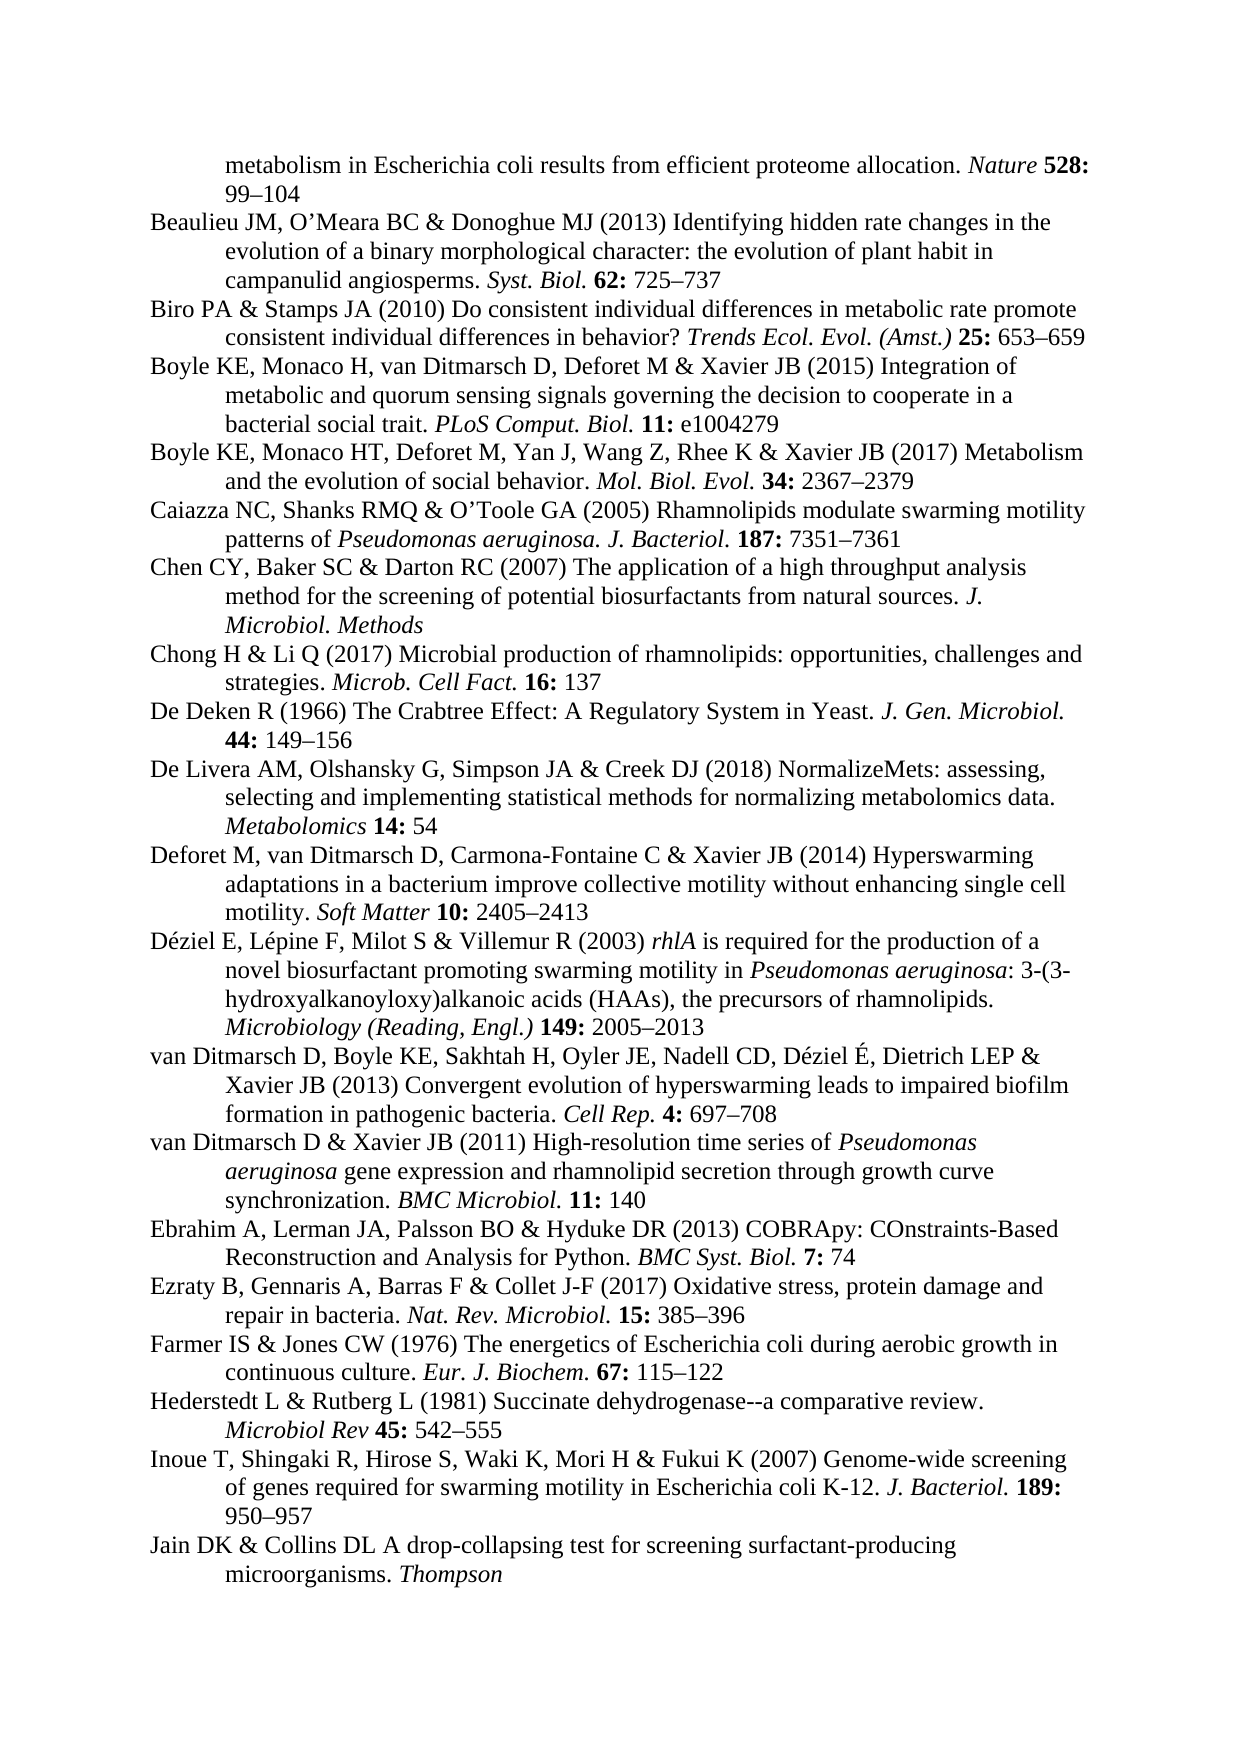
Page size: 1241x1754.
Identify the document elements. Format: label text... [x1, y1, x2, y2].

text Hederstedt L & Rutberg L (1981) Succinate dehydrogenase--a comparative review. Microbiol Rev 45: 542–555 [150, 1386, 1090, 1444]
text Déziel E, Lépine F, Milot S & Villemur R (2003) rhlA is required for the production of a novel biosurfactant promoting swarming motility in Pseudomonas aeruginosa: 3-(3-hydroxyalkanoyloxy)alkanoic acids (HAAs), the precursors of rhamnolipids. Microbiology (Reading, Engl.) 149: 2005–2013 [150, 926, 1090, 1041]
text Chong H & Li Q (2017) Microbial production of rhamnolipids: opportunities, challenges and strategies. Microb. Cell Fact. 16: 137 [150, 639, 1090, 696]
text Chen CY, Baker SC & Darton RC (2007) The application of a high throughput analysis method for the screening of potential biosurfactants from natural sources. J. Microbiol. Methods [150, 552, 1090, 639]
text Ezraty B, Gennaris A, Barras F & Collet J-F (2017) Oxidative stress, protein damage and repair in bacteria. Nat. Rev. Microbiol. 15: 385–396 [150, 1271, 1090, 1329]
text Farmer IS & Jones CW (1976) The energetics of Escherichia coli during aerobic growth in continuous culture. Eur. J. Biochem. 67: 115–122 [150, 1329, 1090, 1386]
text van Ditmarsch D, Boyle KE, Sakhtah H, Oyler JE, Nadell CD, Déziel É, Dietrich LEP & Xavier JB (2013) Convergent evolution of hyperswarming leads to impaired biofilm formation in pathogenic bacteria. Cell Rep. 4: 697–708 [150, 1041, 1090, 1127]
text Ebrahim A, Lerman JA, Palsson BO & Hyduke DR (2013) COBRApy: COnstraints-Based Reconstruction and Analysis for Python. BMC Syst. Biol. 7: 74 [150, 1214, 1090, 1271]
text Inoue T, Shingaki R, Hirose S, Waki K, Mori H & Fukui K (2007) Genome-wide screening of genes required for swarming motility in Escherichia coli K-12. J. Bacteriol. 189: 950–957 [150, 1444, 1090, 1530]
text De Deken R (1966) The Crabtree Effect: A Regulatory System in Yeast. J. Gen. Microbiol. 44: 149–156 [150, 696, 1090, 754]
text Deforet M, van Ditmarsch D, Carmona-Fontaine C & Xavier JB (2014) Hyperswarming adaptations in a bacterium improve collective motility without enhancing single cell motility. Soft Matter 10: 2405–2413 [150, 840, 1090, 926]
text van Ditmarsch D & Xavier JB (2011) High-resolution time series of Pseudomonas aeruginosa gene expression and rhamnolipid secretion through growth curve synchronization. BMC Microbiol. 11: 140 [150, 1127, 1090, 1214]
text Boyle KE, Monaco H, van Ditmarsch D, Deforet M & Xavier JB (2015) Integration of metabolic and quorum sensing signals governing the decision to cooperate in a bacterial social trait. PLoS Comput. Biol. 11: e1004279 [150, 351, 1090, 437]
text Beaulieu JM, O’Meara BC & Donoghue MJ (2013) Identifying hidden rate changes in the evolution of a binary morphological character: the evolution of plant habit in campanulid angiosperms. Syst. Biol. 62: 725–737 [150, 207, 1090, 294]
text De Livera AM, Olshansky G, Simpson JA & Creek DJ (2018) NormalizeMets: assessing, selecting and implementing statistical methods for normalizing metabolomics data. Metabolomics 14: 54 [150, 754, 1090, 840]
text Jain DK & Collins DL A drop-collapsing test for screening surfactant-producing microorganisms. Thompson [150, 1530, 1090, 1587]
text Biro PA & Stamps JA (2010) Do consistent individual differences in metabolic rate promote consistent individual differences in behavior? Trends Ecol. Evol. (Amst.) 25: 653–659 [150, 294, 1090, 351]
text Caiazza NC, Shanks RMQ & O’Toole GA (2005) Rhamnolipids modulate swarming motility patterns of Pseudomonas aeruginosa. J. Bacteriol. 187: 7351–7361 [150, 495, 1090, 552]
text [150, 150, 1090, 207]
text Boyle KE, Monaco HT, Deforet M, Yan J, Wang Z, Rhee K & Xavier JB (2017) Metabolism and the evolution of social behavior. Mol. Biol. Evol. 34: 2367–2379 [150, 437, 1090, 495]
